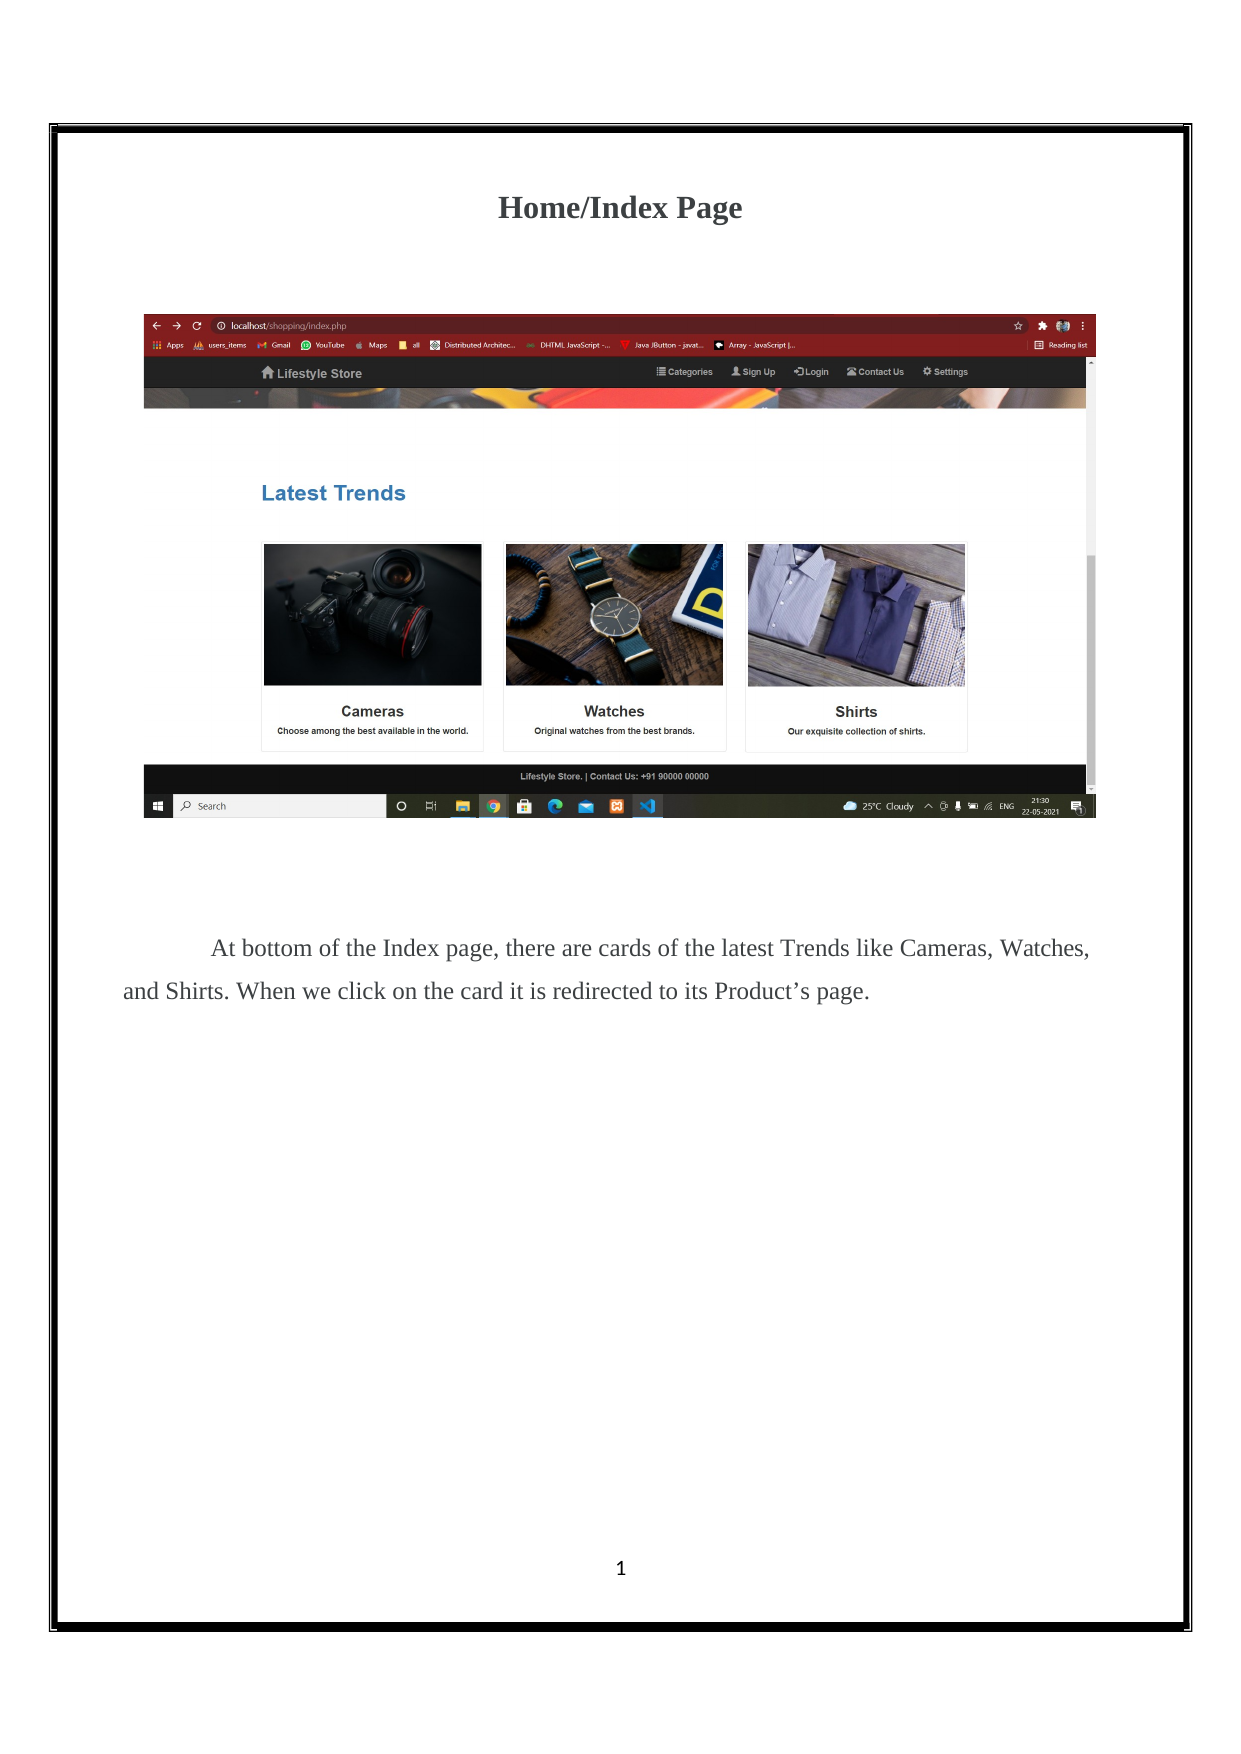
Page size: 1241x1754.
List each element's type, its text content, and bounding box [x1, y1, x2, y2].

picture [58, 1623, 1183, 1631]
text At bottom of the Index page, there are cards of the latest Trends like Cameras, Watches, and Shirts. When we click on the card it is redirected to its Product’s page. [123, 933, 1120, 1005]
picture [58, 124, 1183, 132]
picture [143, 314, 1096, 818]
subtitle Home/Index Page [179, 188, 1061, 226]
